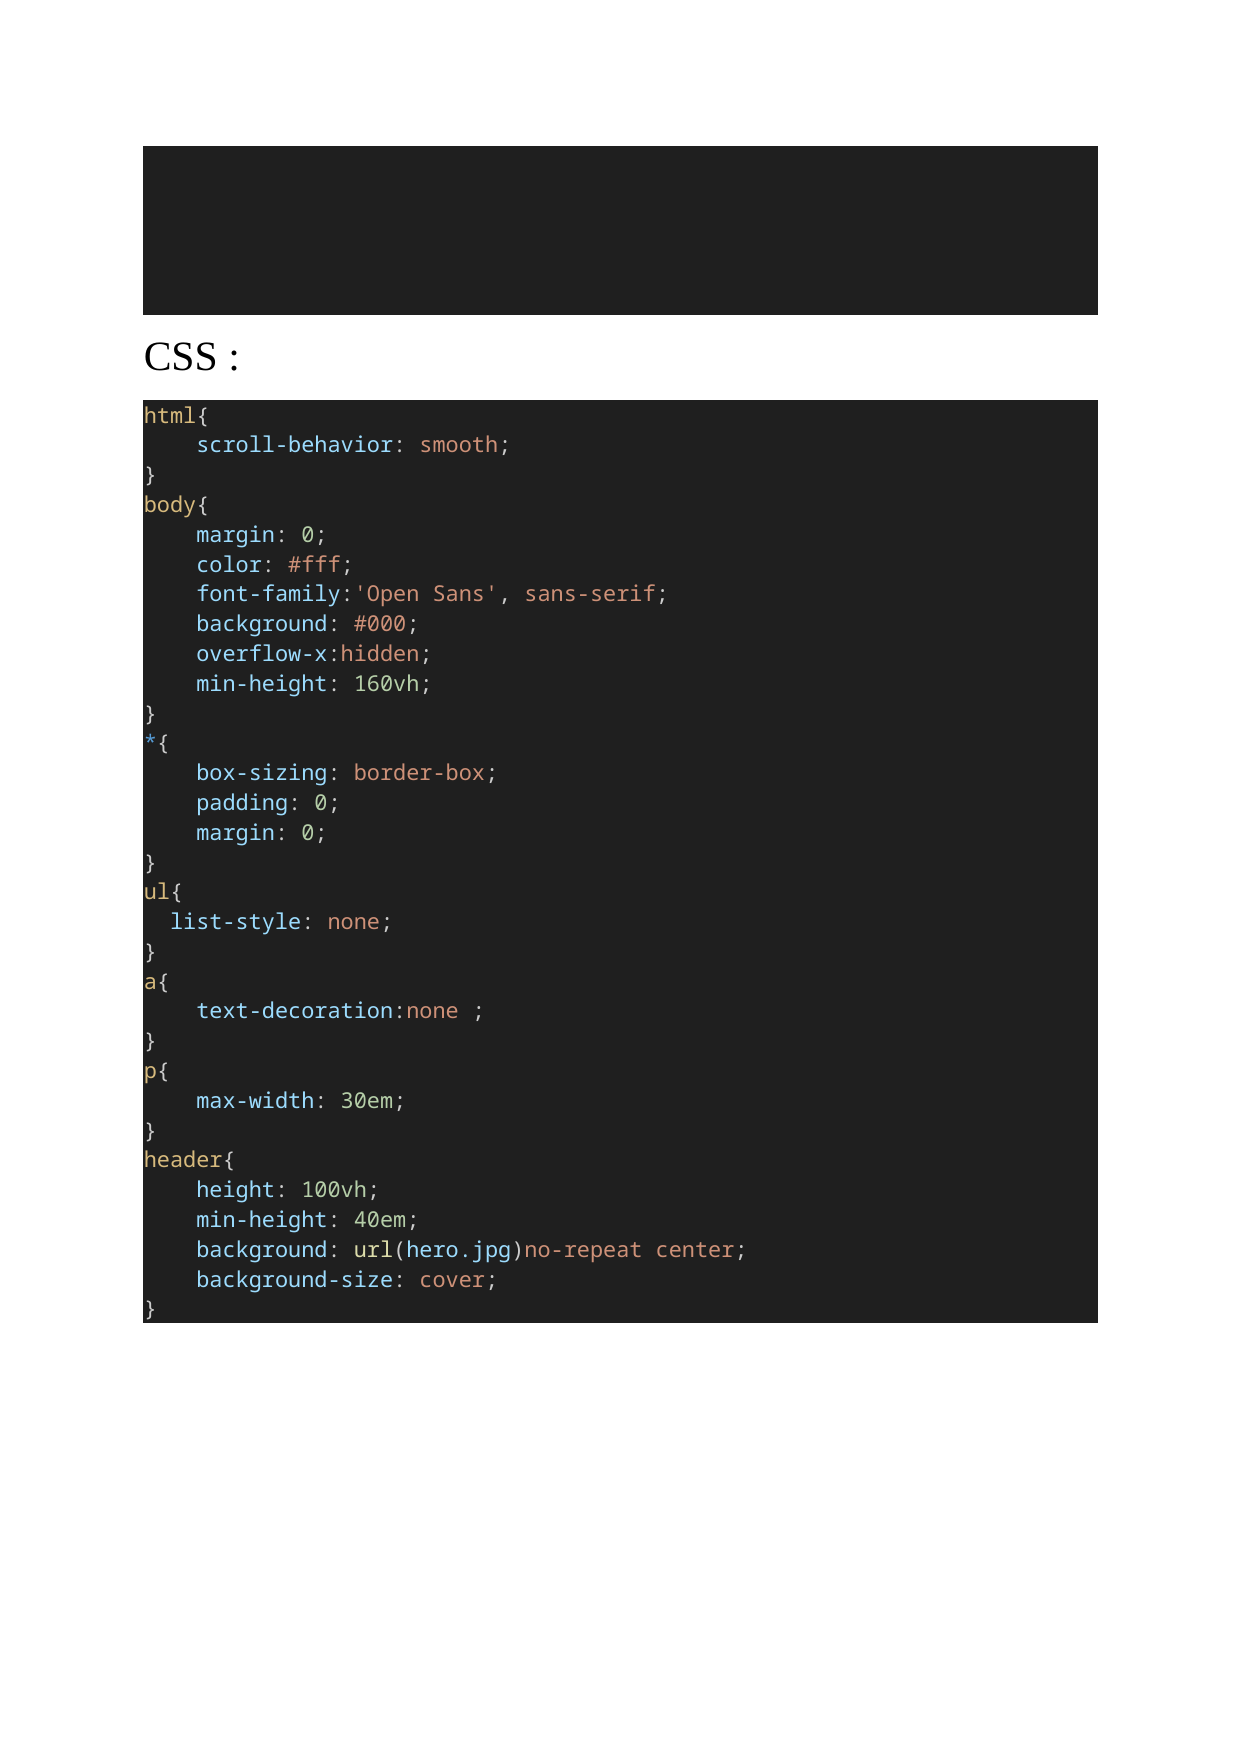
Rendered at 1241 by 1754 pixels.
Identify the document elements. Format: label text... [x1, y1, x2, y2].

text background-size: cover; [143, 1264, 1098, 1293]
text scroll-behavior: smooth; [143, 429, 1098, 459]
text min-height: 160vh; [143, 668, 1098, 698]
text *{ [143, 727, 1098, 757]
text margin: 0; [143, 519, 1098, 549]
text padding: 0; [143, 787, 1098, 817]
text } [143, 936, 1098, 966]
text text-decoration:none ; [143, 996, 1098, 1025]
text p{ [143, 1055, 1098, 1085]
text html{ [143, 400, 1098, 429]
text min-height: 40em; [143, 1204, 1098, 1234]
text margin: 0; [143, 817, 1098, 847]
text header{ [143, 1144, 1098, 1174]
text } [143, 459, 1098, 489]
text } [143, 1025, 1098, 1055]
text CSS : [143, 331, 1098, 379]
text background: #000; [143, 608, 1098, 638]
text a{ [143, 966, 1098, 996]
text background: url(hero.jpg)no-repeat center; [143, 1234, 1098, 1264]
text } [143, 698, 1098, 727]
text overflow-x:hidden; [143, 638, 1098, 668]
text } [143, 1115, 1098, 1144]
text height: 100vh; [143, 1174, 1098, 1204]
text font-family:'Open Sans', sans-serif; [143, 578, 1098, 608]
text } [143, 847, 1098, 876]
text box-sizing: border-box; [143, 757, 1098, 787]
text max-width: 30em; [143, 1085, 1098, 1115]
text } [143, 1293, 1098, 1323]
text ul{ [143, 876, 1098, 906]
text list-style: none; [143, 906, 1098, 936]
text body{ [143, 489, 1098, 519]
text color: #fff; [143, 549, 1098, 578]
